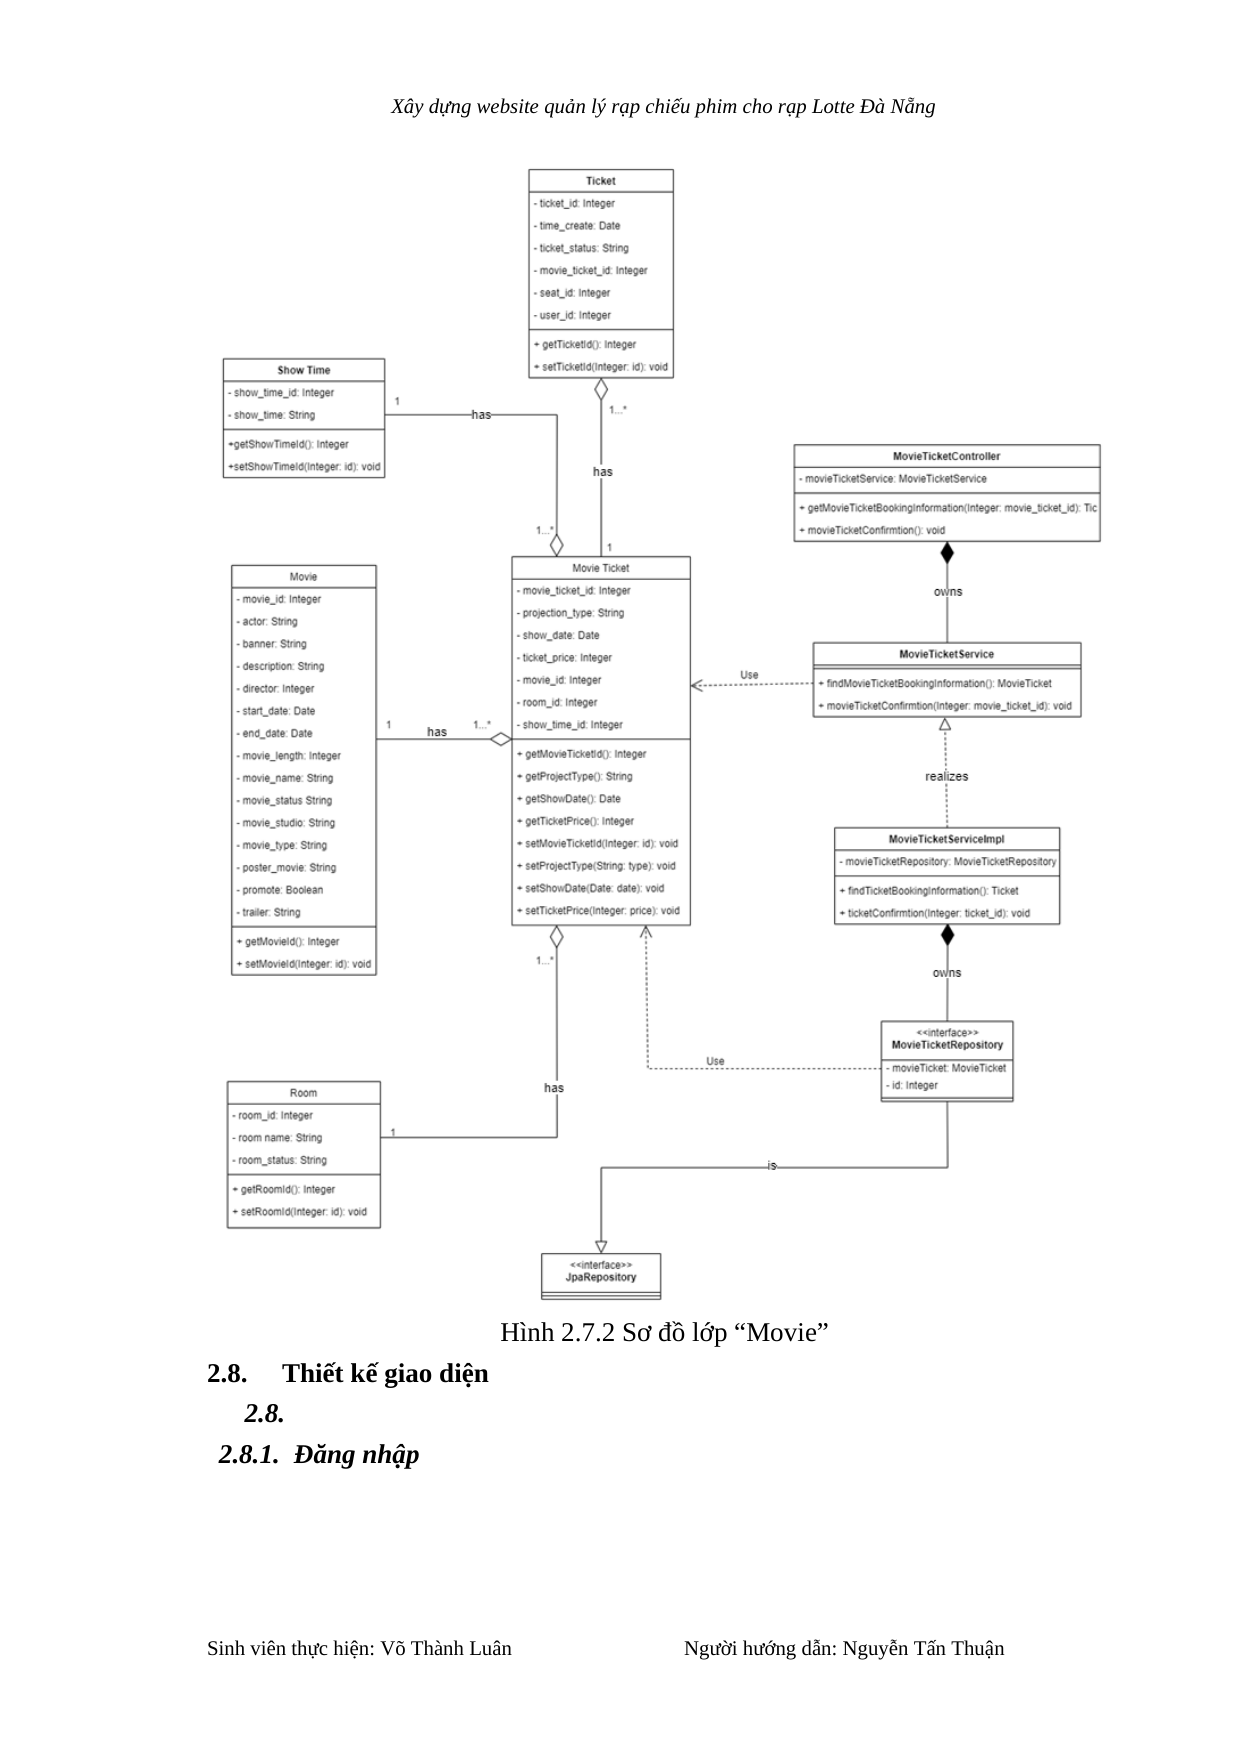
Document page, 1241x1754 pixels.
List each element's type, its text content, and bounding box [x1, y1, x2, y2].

list Đăng nhập [219, 1438, 1122, 1469]
text Hình 2.7.2 Sơ đồ lớp “Movie” [207, 1316, 1122, 1348]
text Thiết kế giao diện [207, 1357, 1122, 1388]
picture [206, 152, 1118, 1317]
